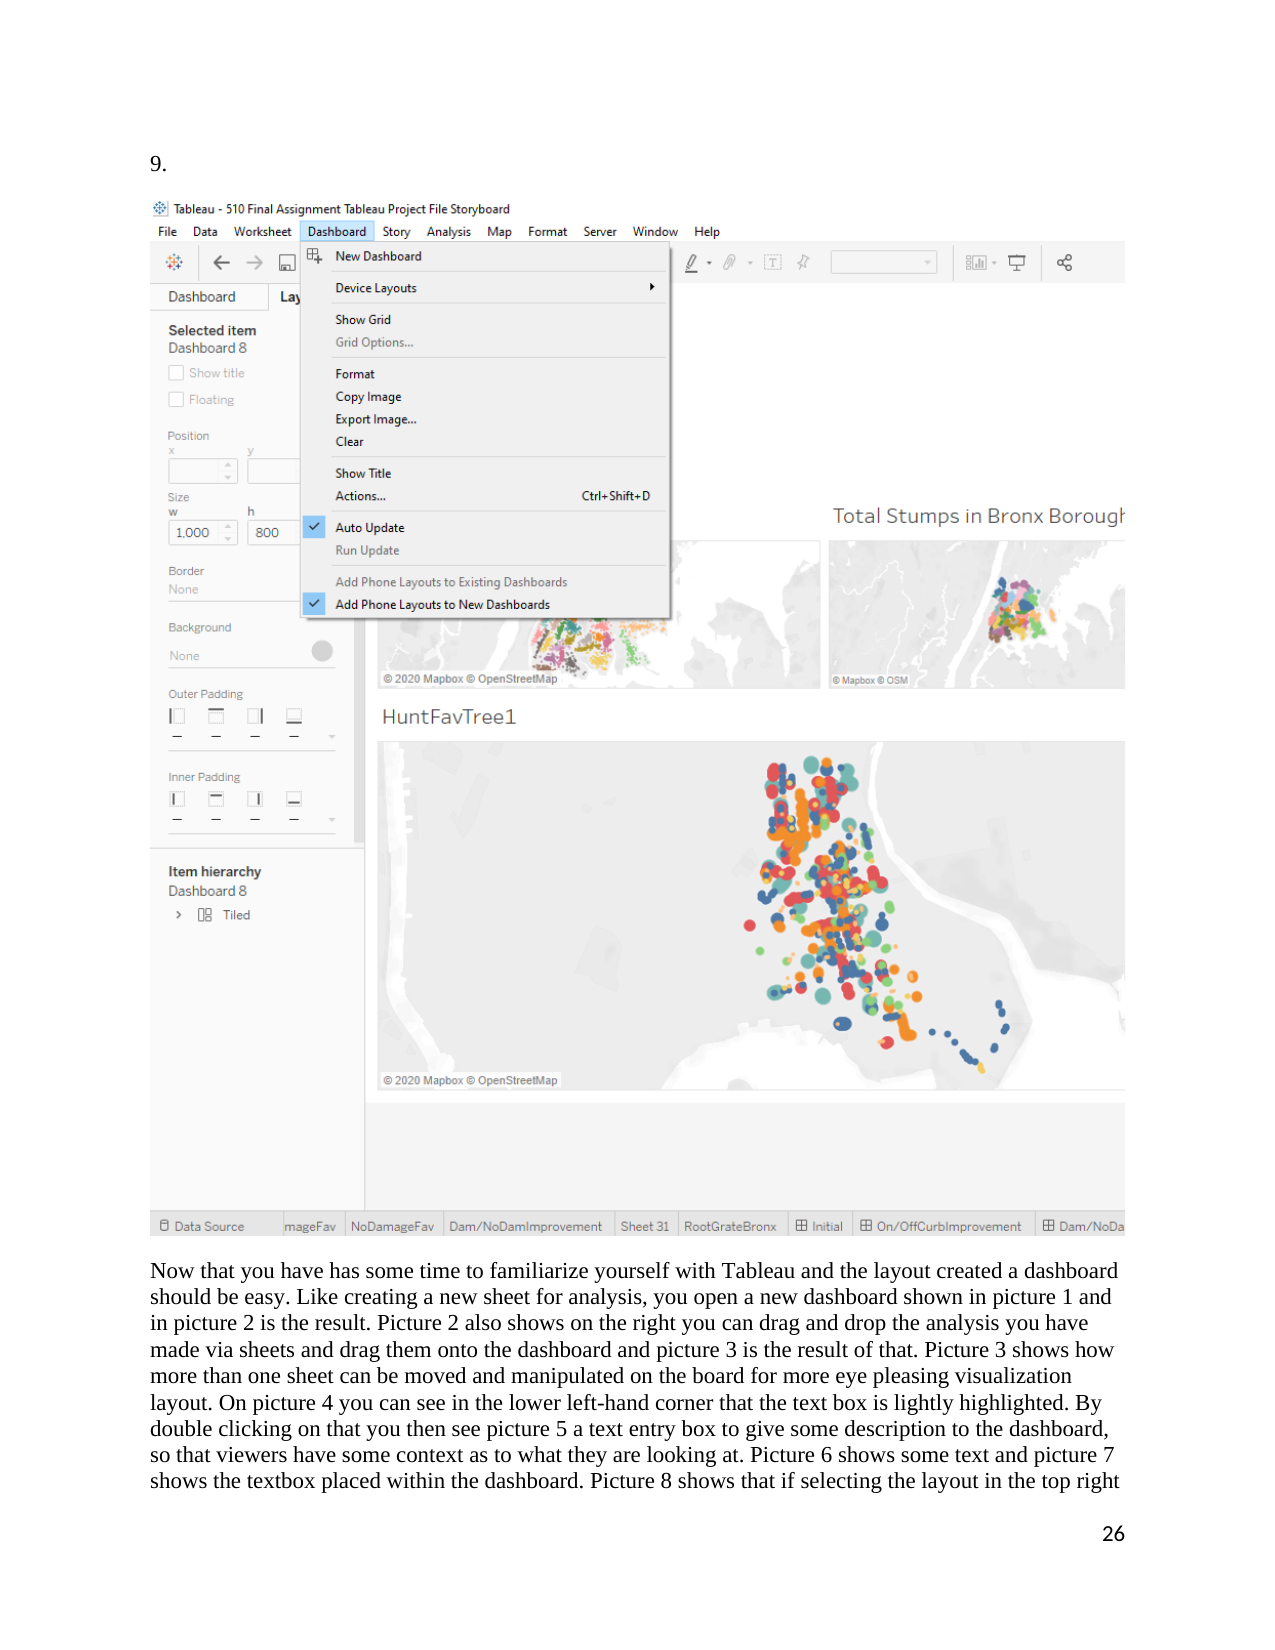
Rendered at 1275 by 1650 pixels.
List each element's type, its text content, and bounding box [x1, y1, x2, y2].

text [150, 1257, 1125, 1494]
text 9. [150, 150, 1125, 176]
picture [150, 197, 1125, 1236]
